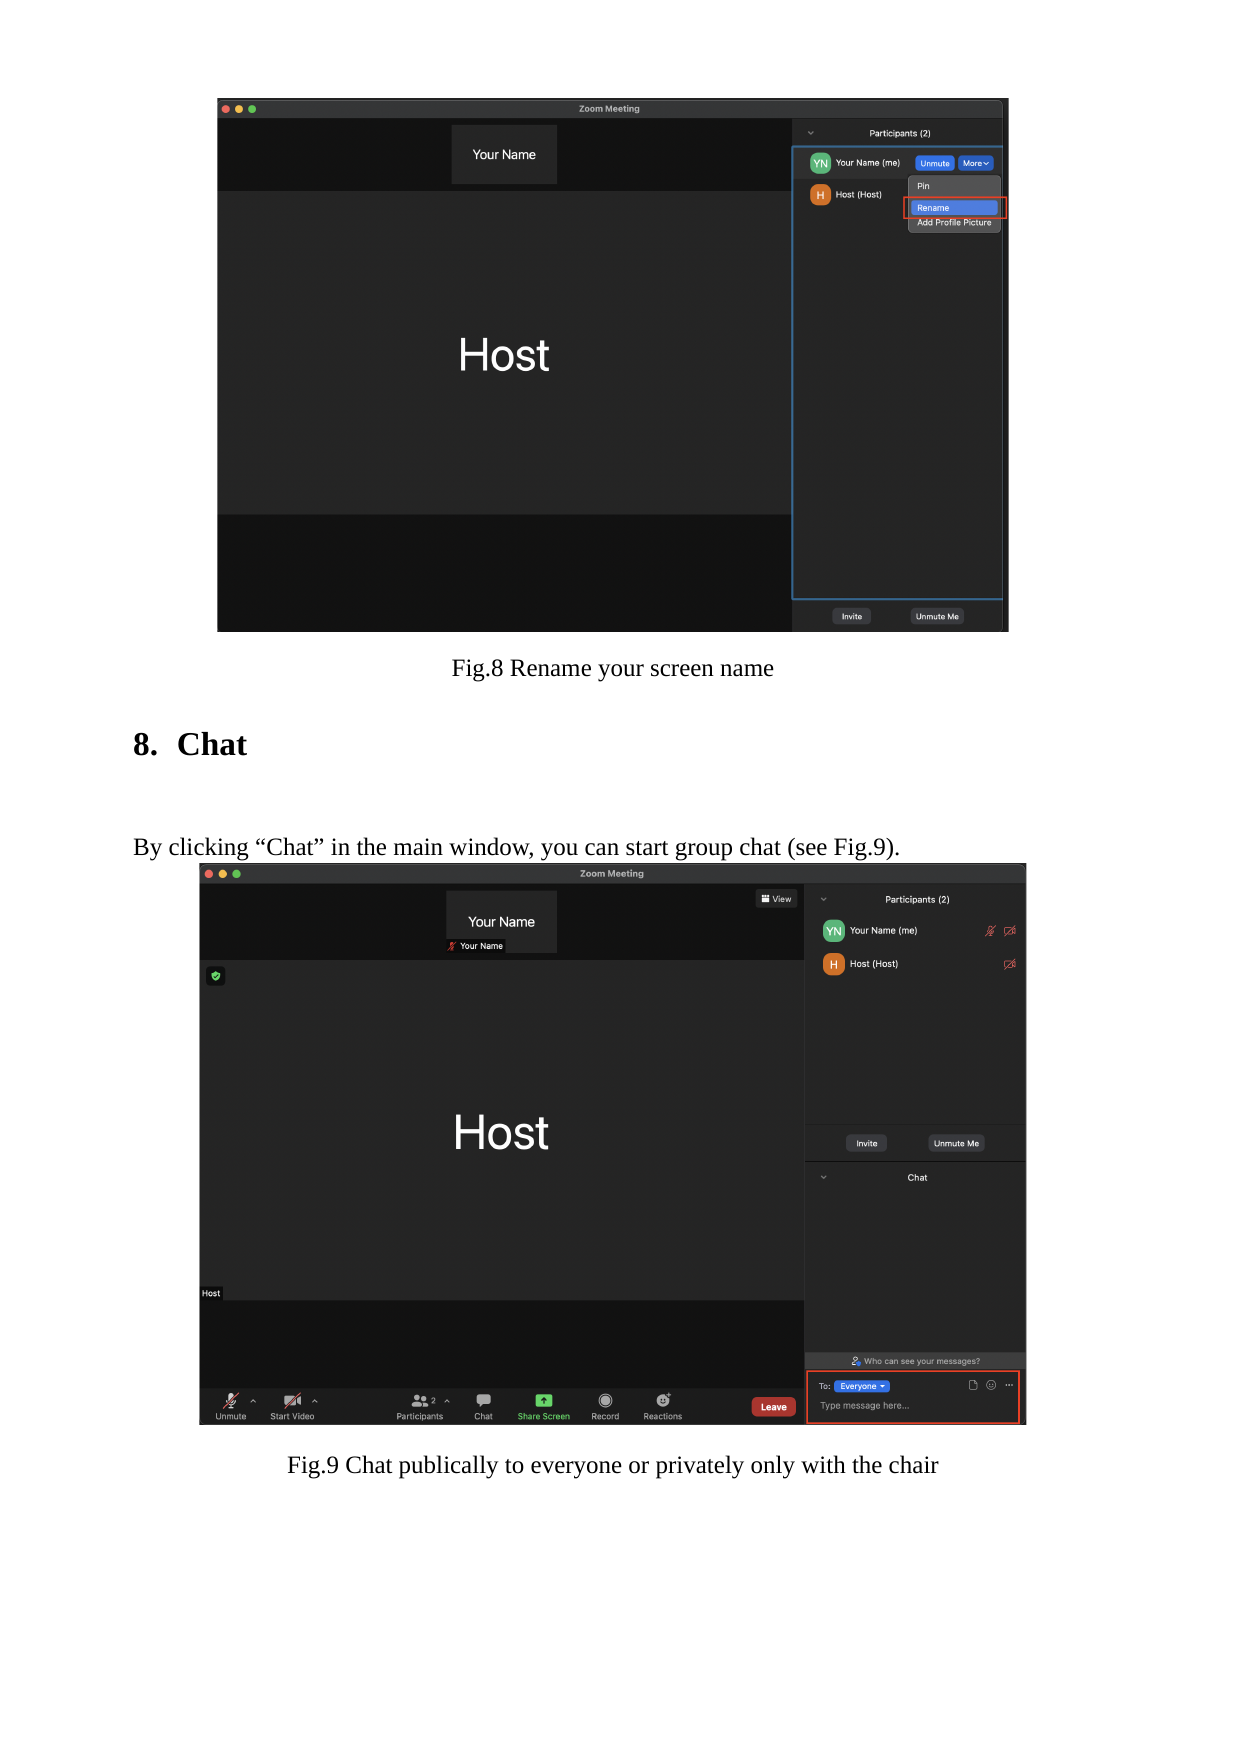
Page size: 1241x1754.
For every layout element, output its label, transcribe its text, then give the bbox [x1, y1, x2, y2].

text Fig.8 Rename your screen name [133, 651, 1093, 683]
text Fig.9 Chat publically to everyone or privately only with the chair [133, 1448, 1093, 1481]
picture [199, 863, 1027, 1425]
subtitle Chat [133, 711, 1093, 776]
text By clicking “Chat” in the main window, you can start group chat (see Fig.9). [133, 831, 1093, 863]
picture [217, 98, 1009, 632]
